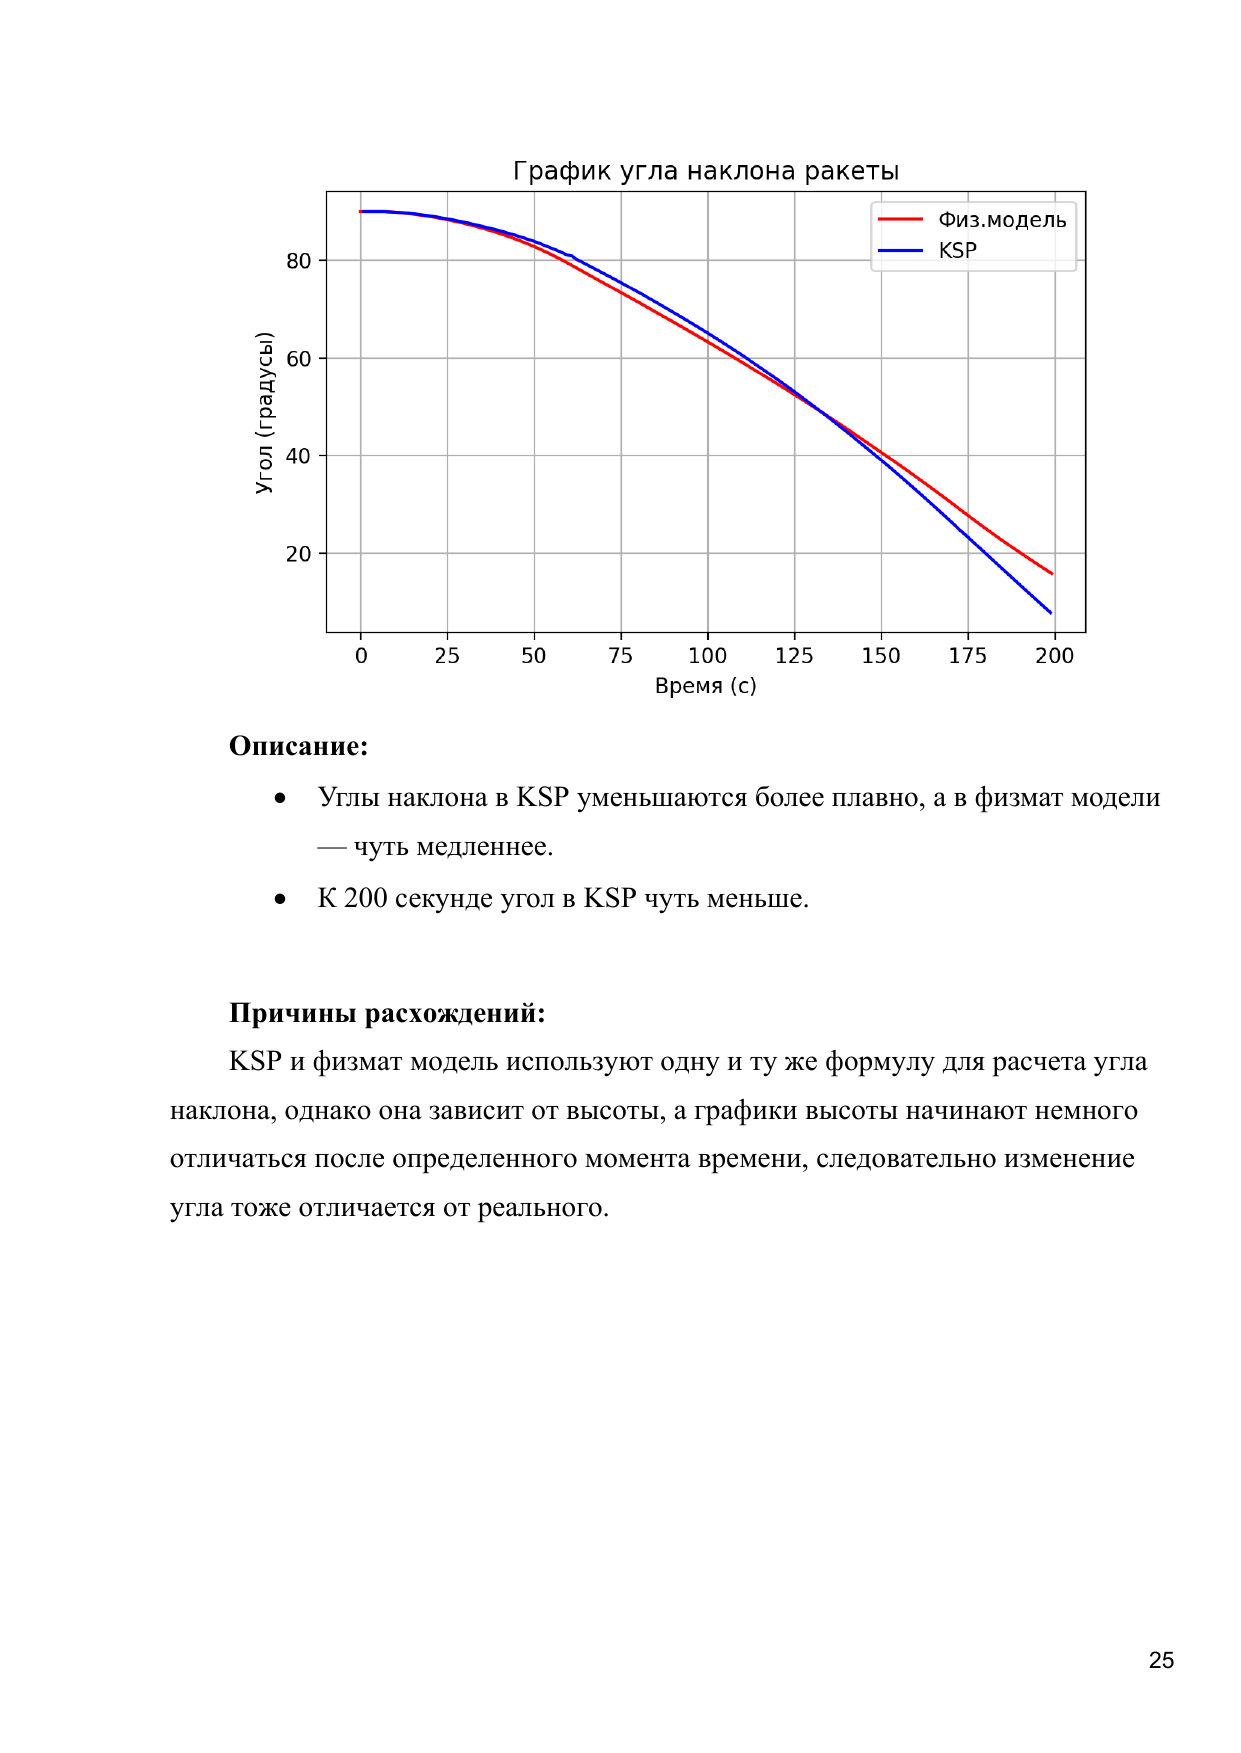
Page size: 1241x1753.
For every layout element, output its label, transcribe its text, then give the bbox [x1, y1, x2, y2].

text Причины расхождений: [169, 996, 1174, 1029]
text KSP и физмат модель используют одну и ту же формулу для расчета угла наклона, однако она зависит от высоты, а графики высоты начинают немного отличаться после определенного момента времени, следовательно изменение угла тоже отличается от реального. [169, 1045, 1174, 1222]
list К 200 секунде угол в KSP чуть меньше. [273, 878, 1174, 913]
list Углы наклона в KSP уменьшаются более плавно, а в физмат модели — чуть медленнее. [273, 777, 1174, 862]
picture [228, 117, 1167, 716]
text Описание: [169, 729, 1174, 761]
